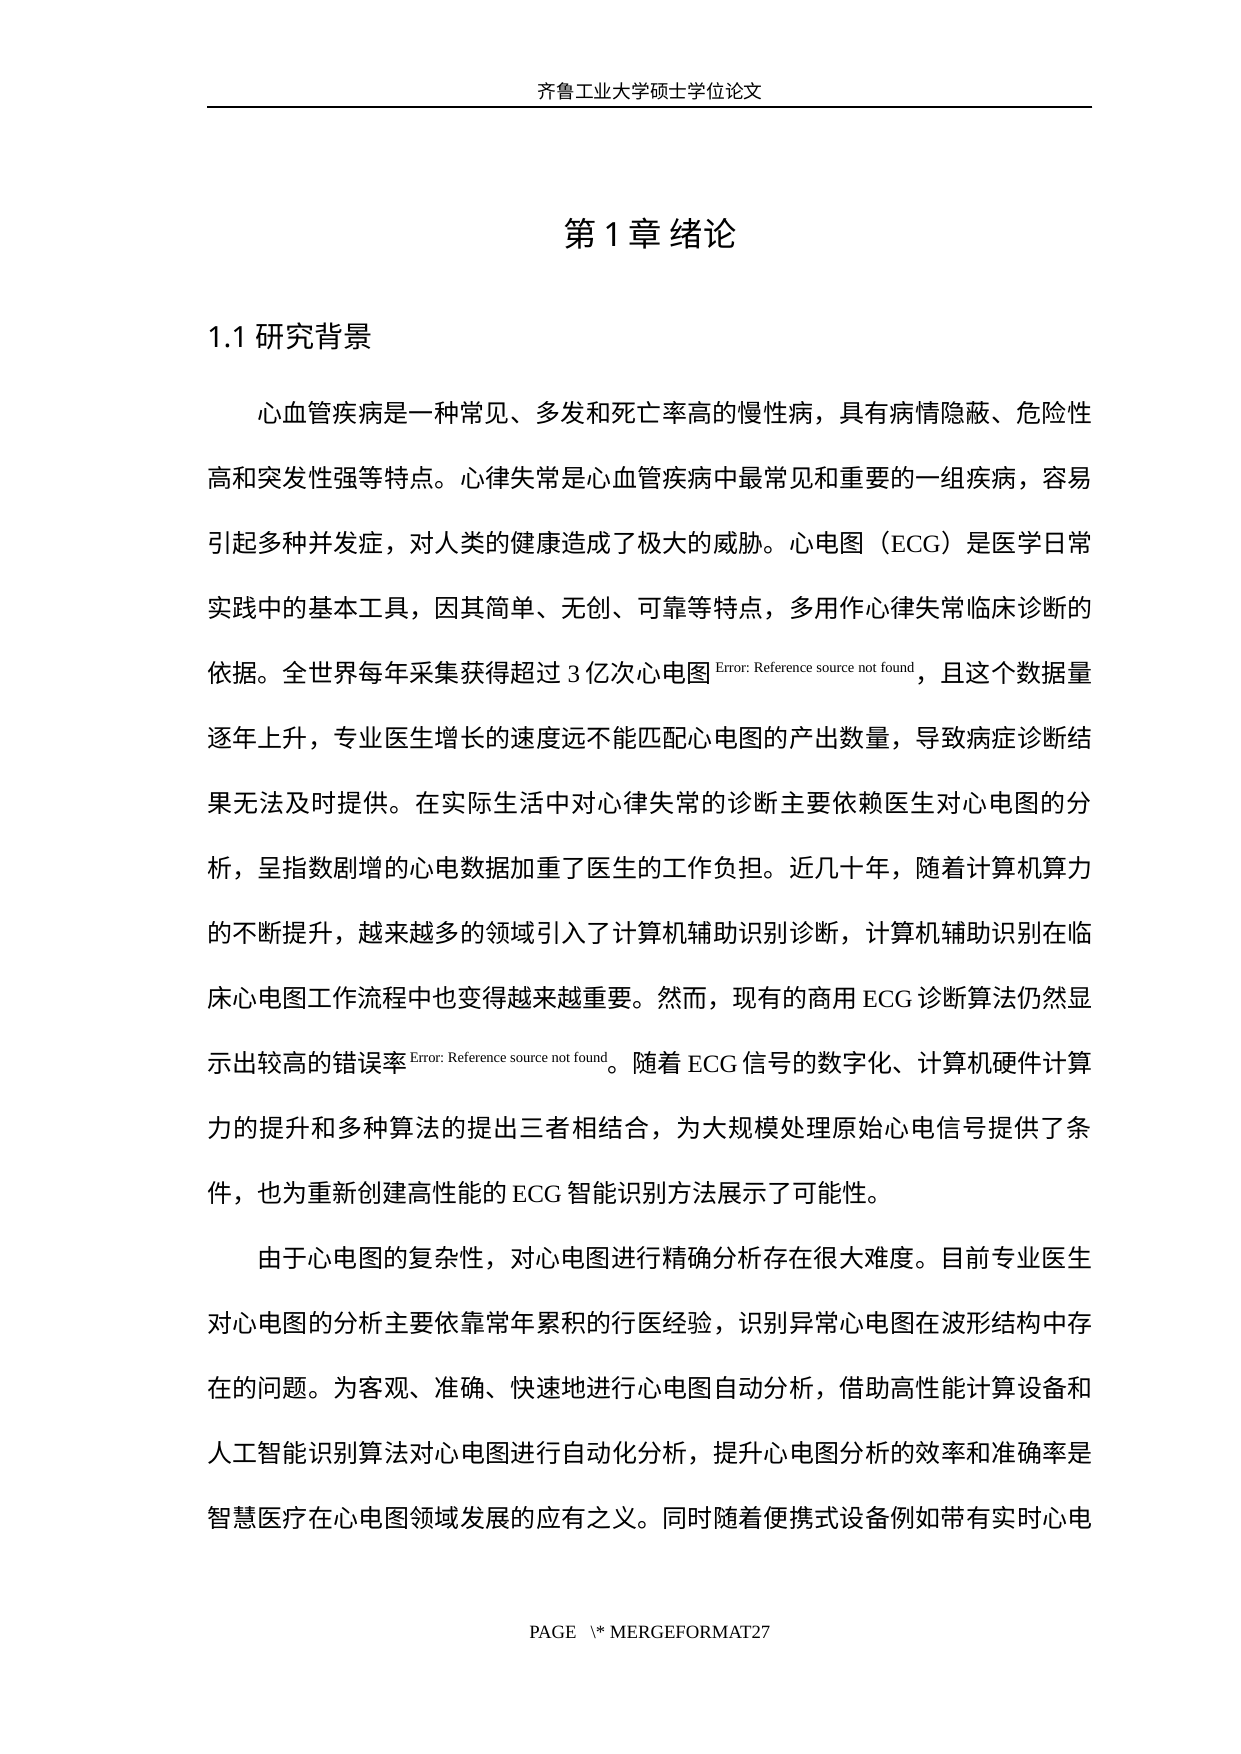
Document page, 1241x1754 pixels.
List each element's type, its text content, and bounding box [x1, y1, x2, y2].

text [207, 1224, 1092, 1549]
subtitle 1.1 研究背景 [207, 302, 1092, 367]
subtitle 第1章 绪论 [207, 199, 1092, 264]
